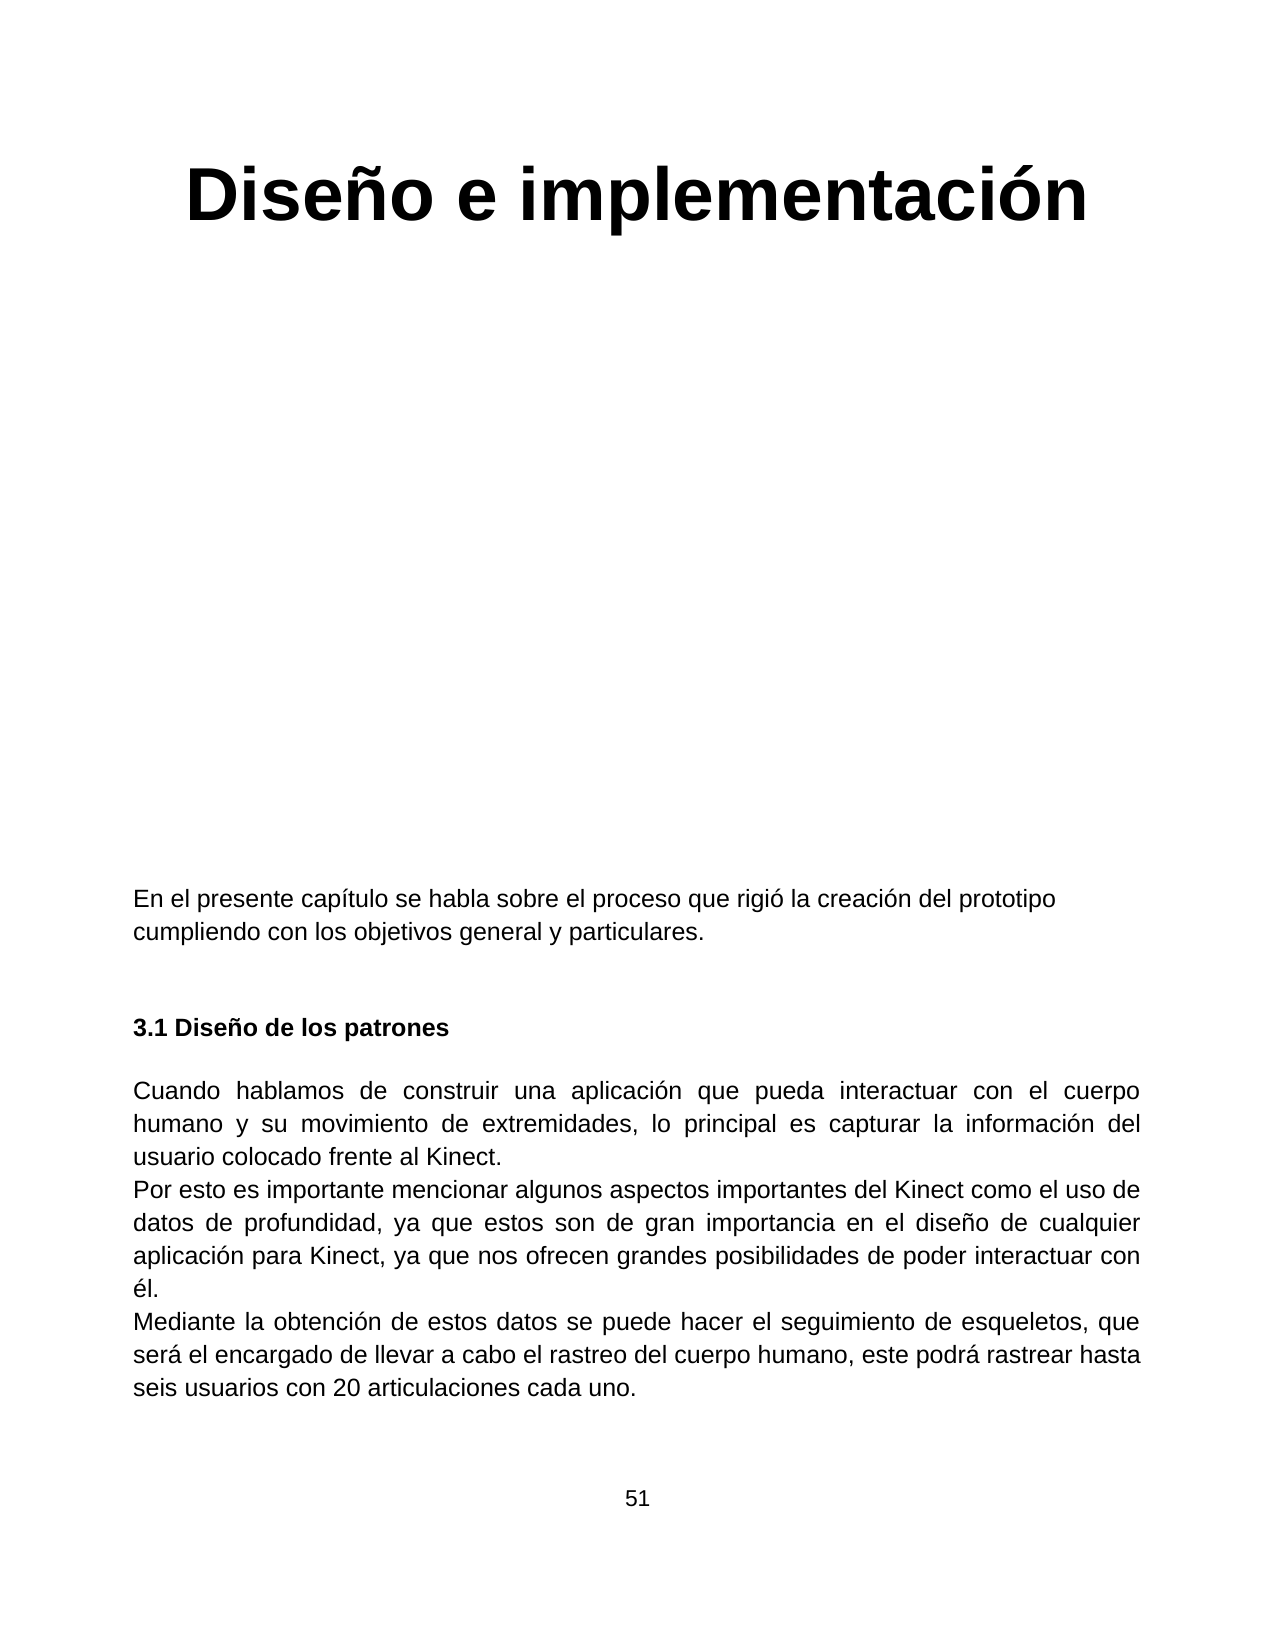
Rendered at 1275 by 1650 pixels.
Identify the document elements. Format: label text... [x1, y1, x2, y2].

text En el presente capítulo se habla sobre el proceso que rigió la creación del prototipo cumpliendo con los objetivos general y particulares. [133, 883, 1142, 945]
text Mediante la obtención de estos datos se puede hacer el seguimiento de esqueletos, que será el encargado de llevar a cabo el rastreo del cuerpo humano, este podrá rastrear hasta seis usuarios con 20 articulaciones cada uno. [133, 1307, 1142, 1402]
subtitle Diseño e implementación [133, 150, 1142, 236]
text Por esto es importante mencionar algunos aspectos importantes del Kinect como el uso de datos de profundidad, ya que estos son de gran importancia en el diseño de cualquier aplicación para Kinect, ya que nos ofrecen grandes posibilidades de poder interactuar con él. [133, 1175, 1142, 1303]
text Cuando hablamos de construir una aplicación que pueda interactuar con el cuerpo humano y su movimiento de extremidades, lo principal es capturar la información del usuario colocado frente al Kinect. [133, 1076, 1142, 1171]
subtitle 3.1 Diseño de los patrones [133, 1013, 1142, 1042]
